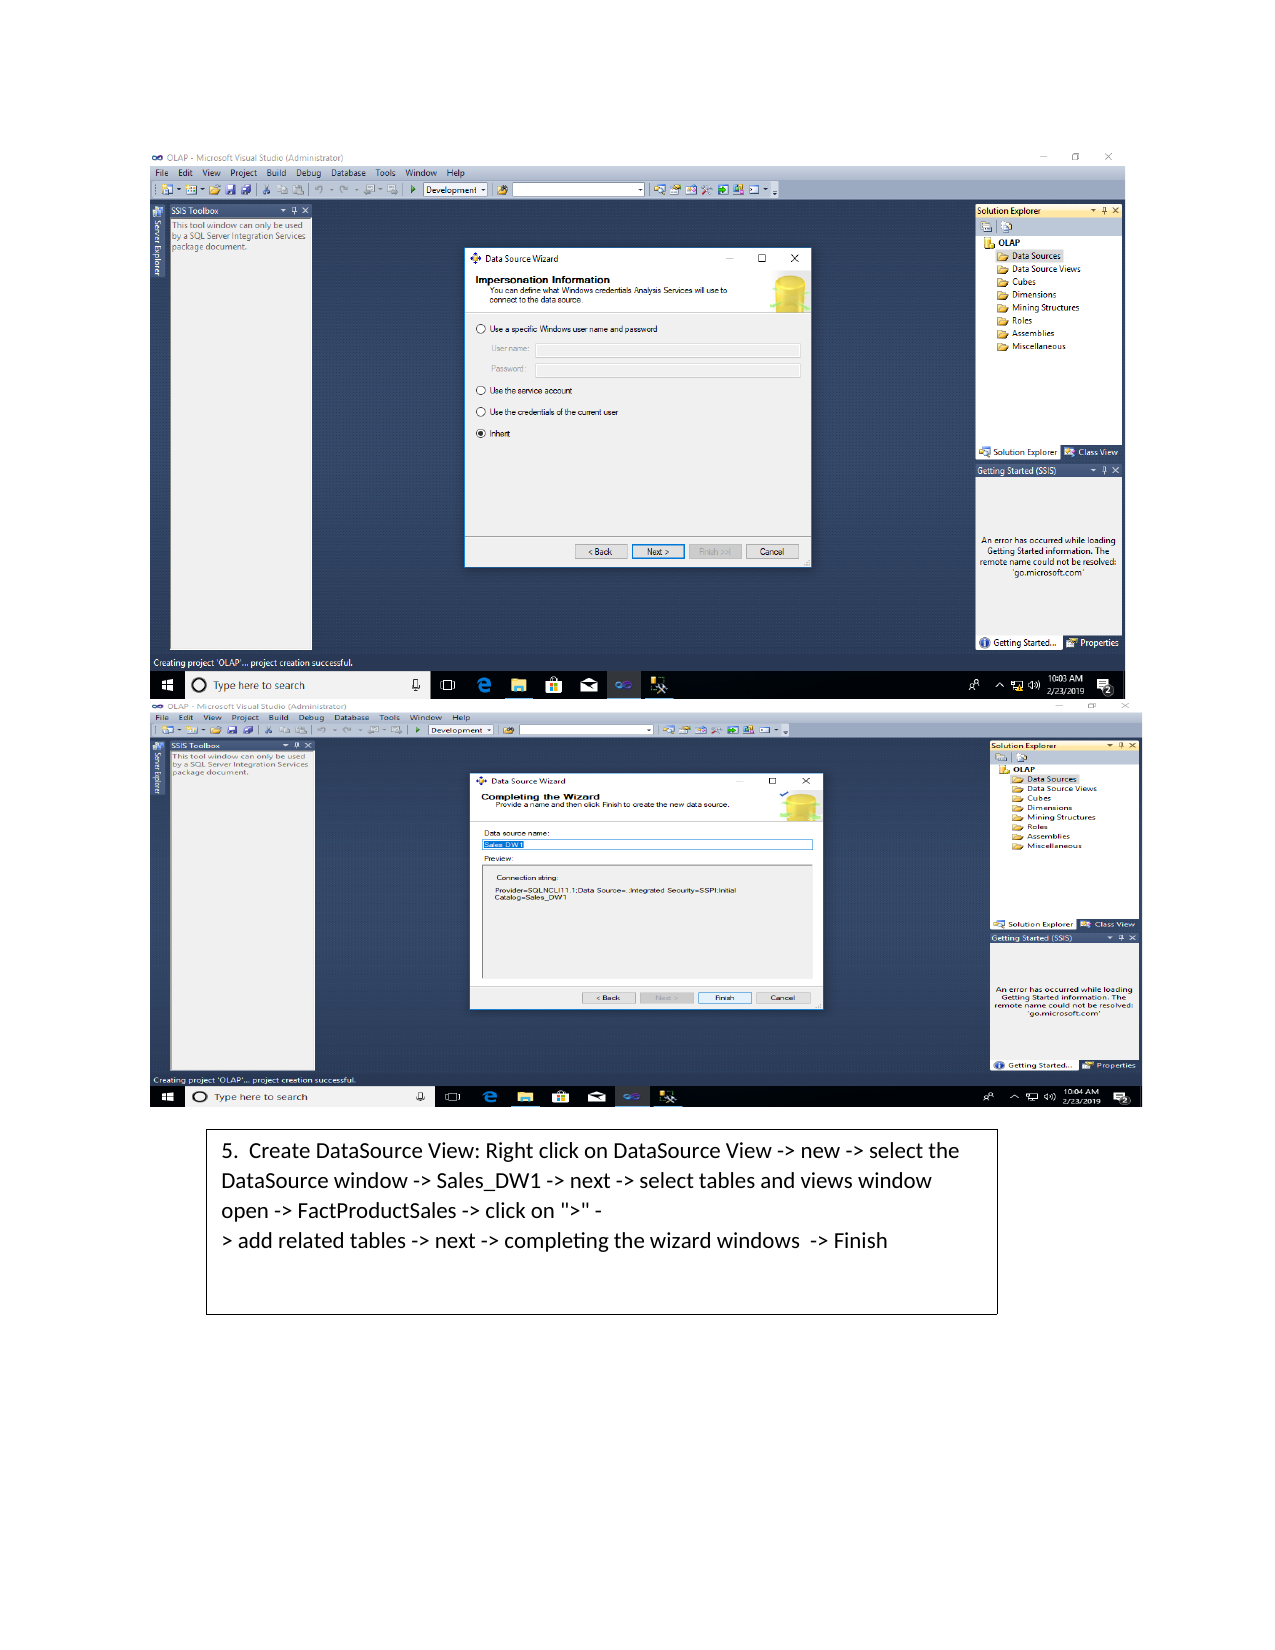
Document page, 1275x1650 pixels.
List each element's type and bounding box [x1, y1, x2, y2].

picture [150, 700, 1143, 1107]
picture [150, 150, 1125, 699]
